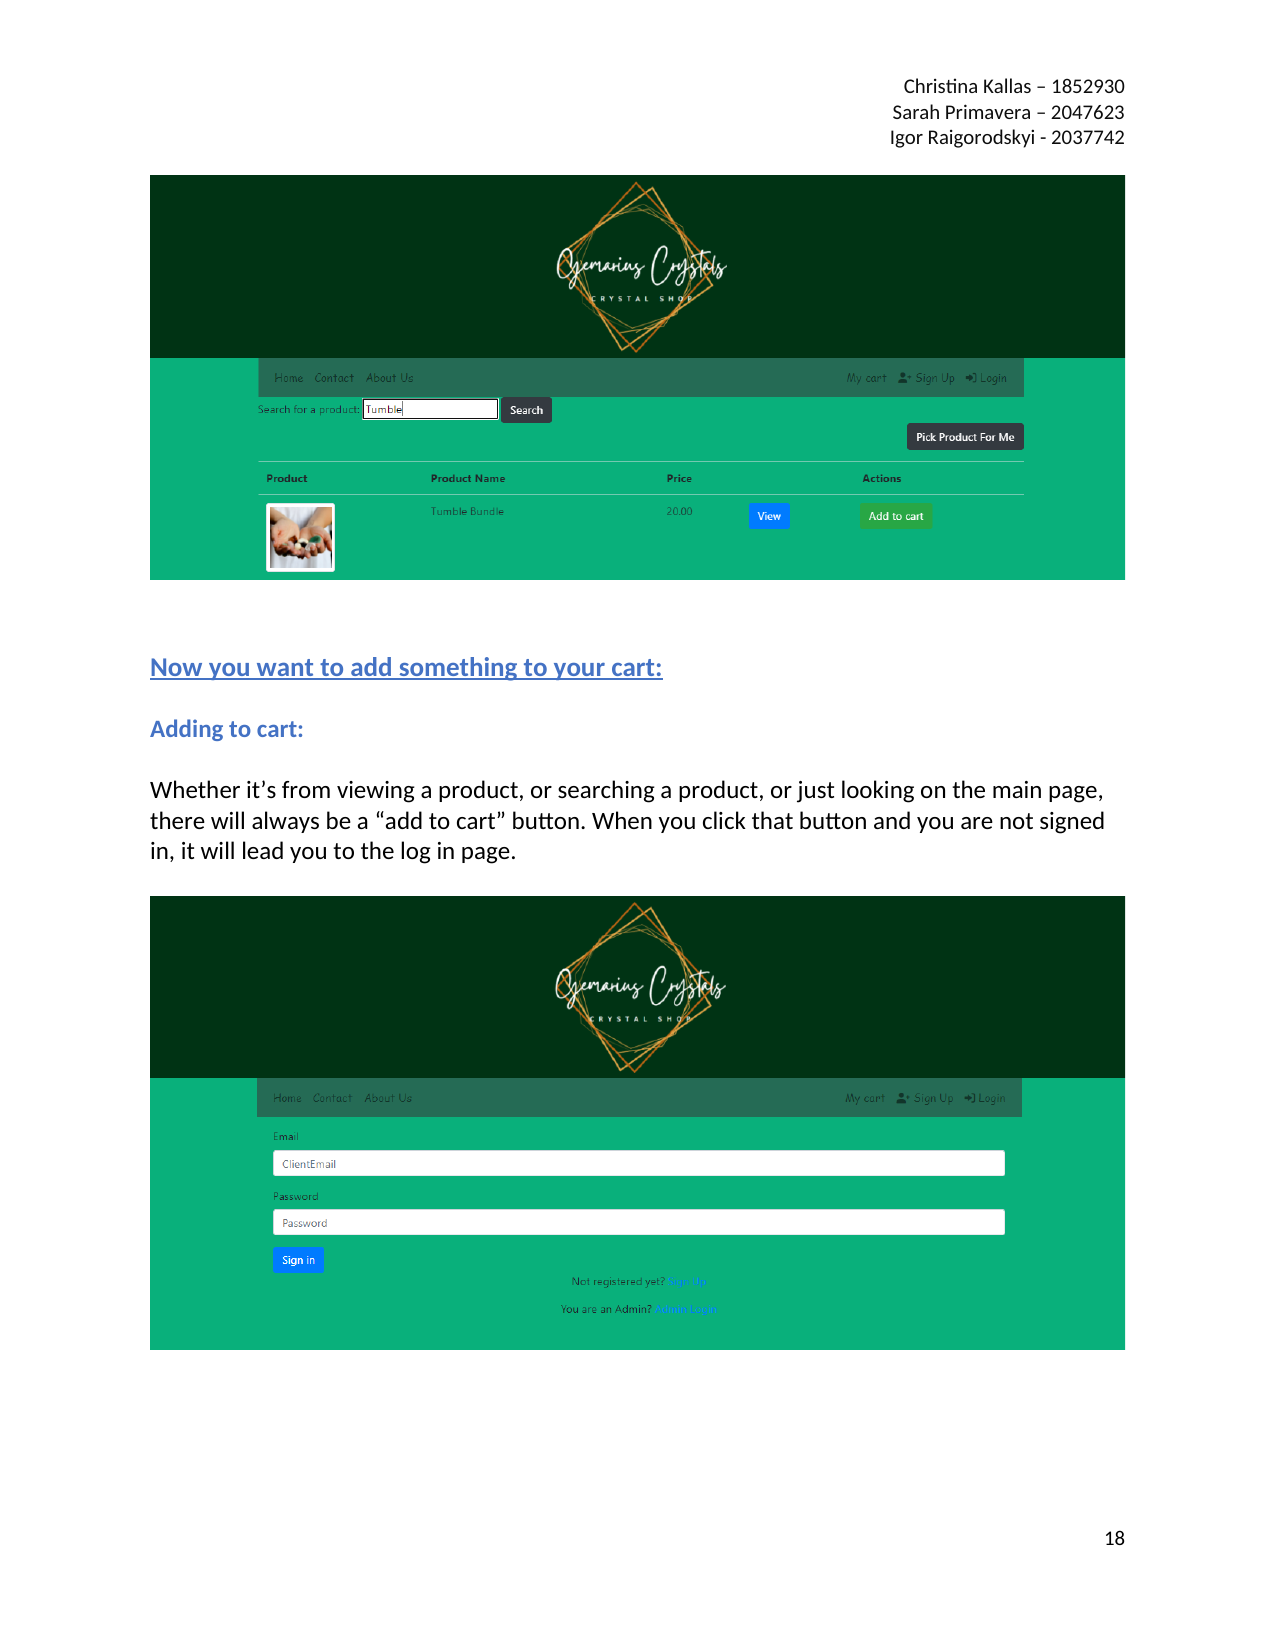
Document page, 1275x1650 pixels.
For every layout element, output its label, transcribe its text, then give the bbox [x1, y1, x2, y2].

text Adding to cart: [150, 713, 1125, 744]
picture [150, 896, 1125, 1350]
text Now you want to add something to your cart: [150, 650, 1125, 683]
picture [150, 175, 1125, 580]
text Whether it’s from viewing a product, or searching a product, or just looking on the main page, there will always be a “add to cart” button. When you click that button and you are not signed in, it will lead you to the log in page. [150, 774, 1125, 866]
